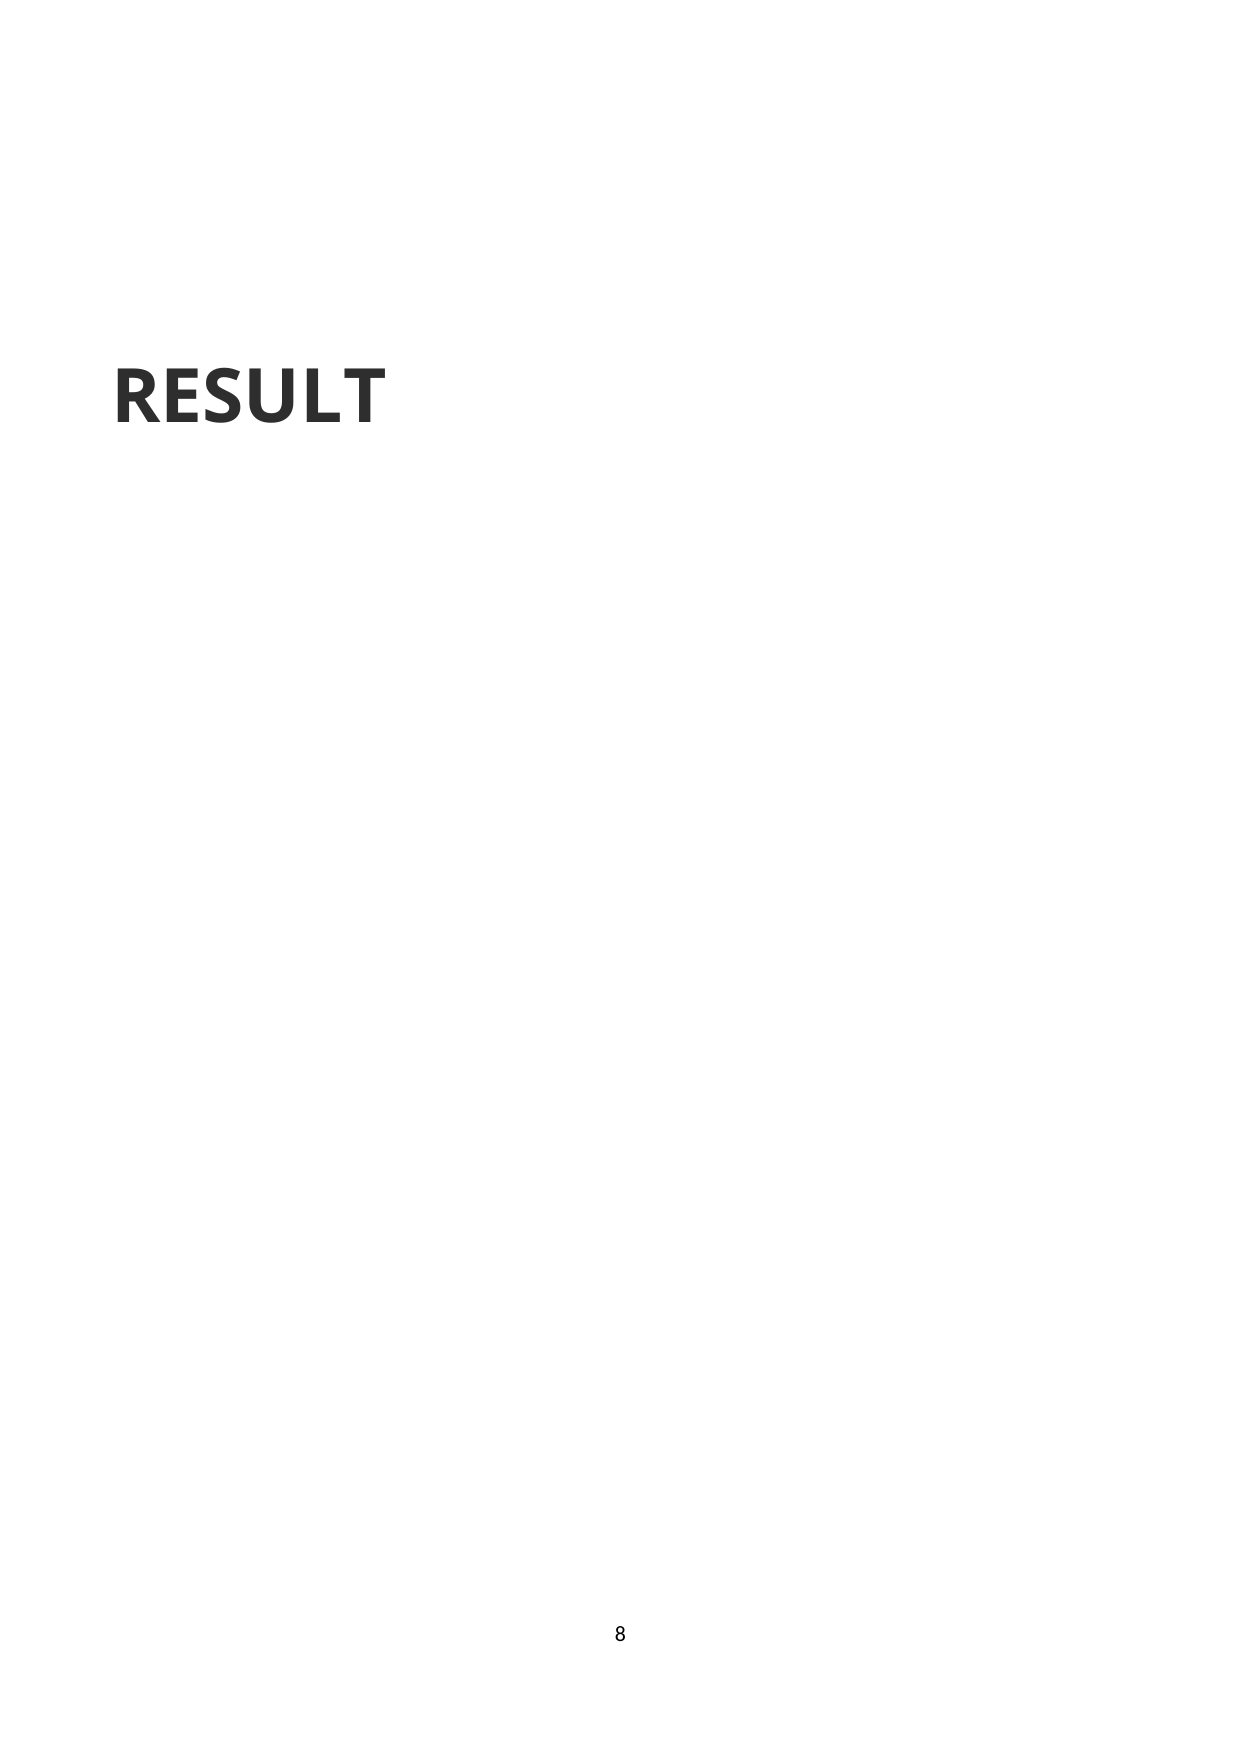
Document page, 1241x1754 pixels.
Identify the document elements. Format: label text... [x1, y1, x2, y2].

text RESULT [111, 342, 1144, 444]
